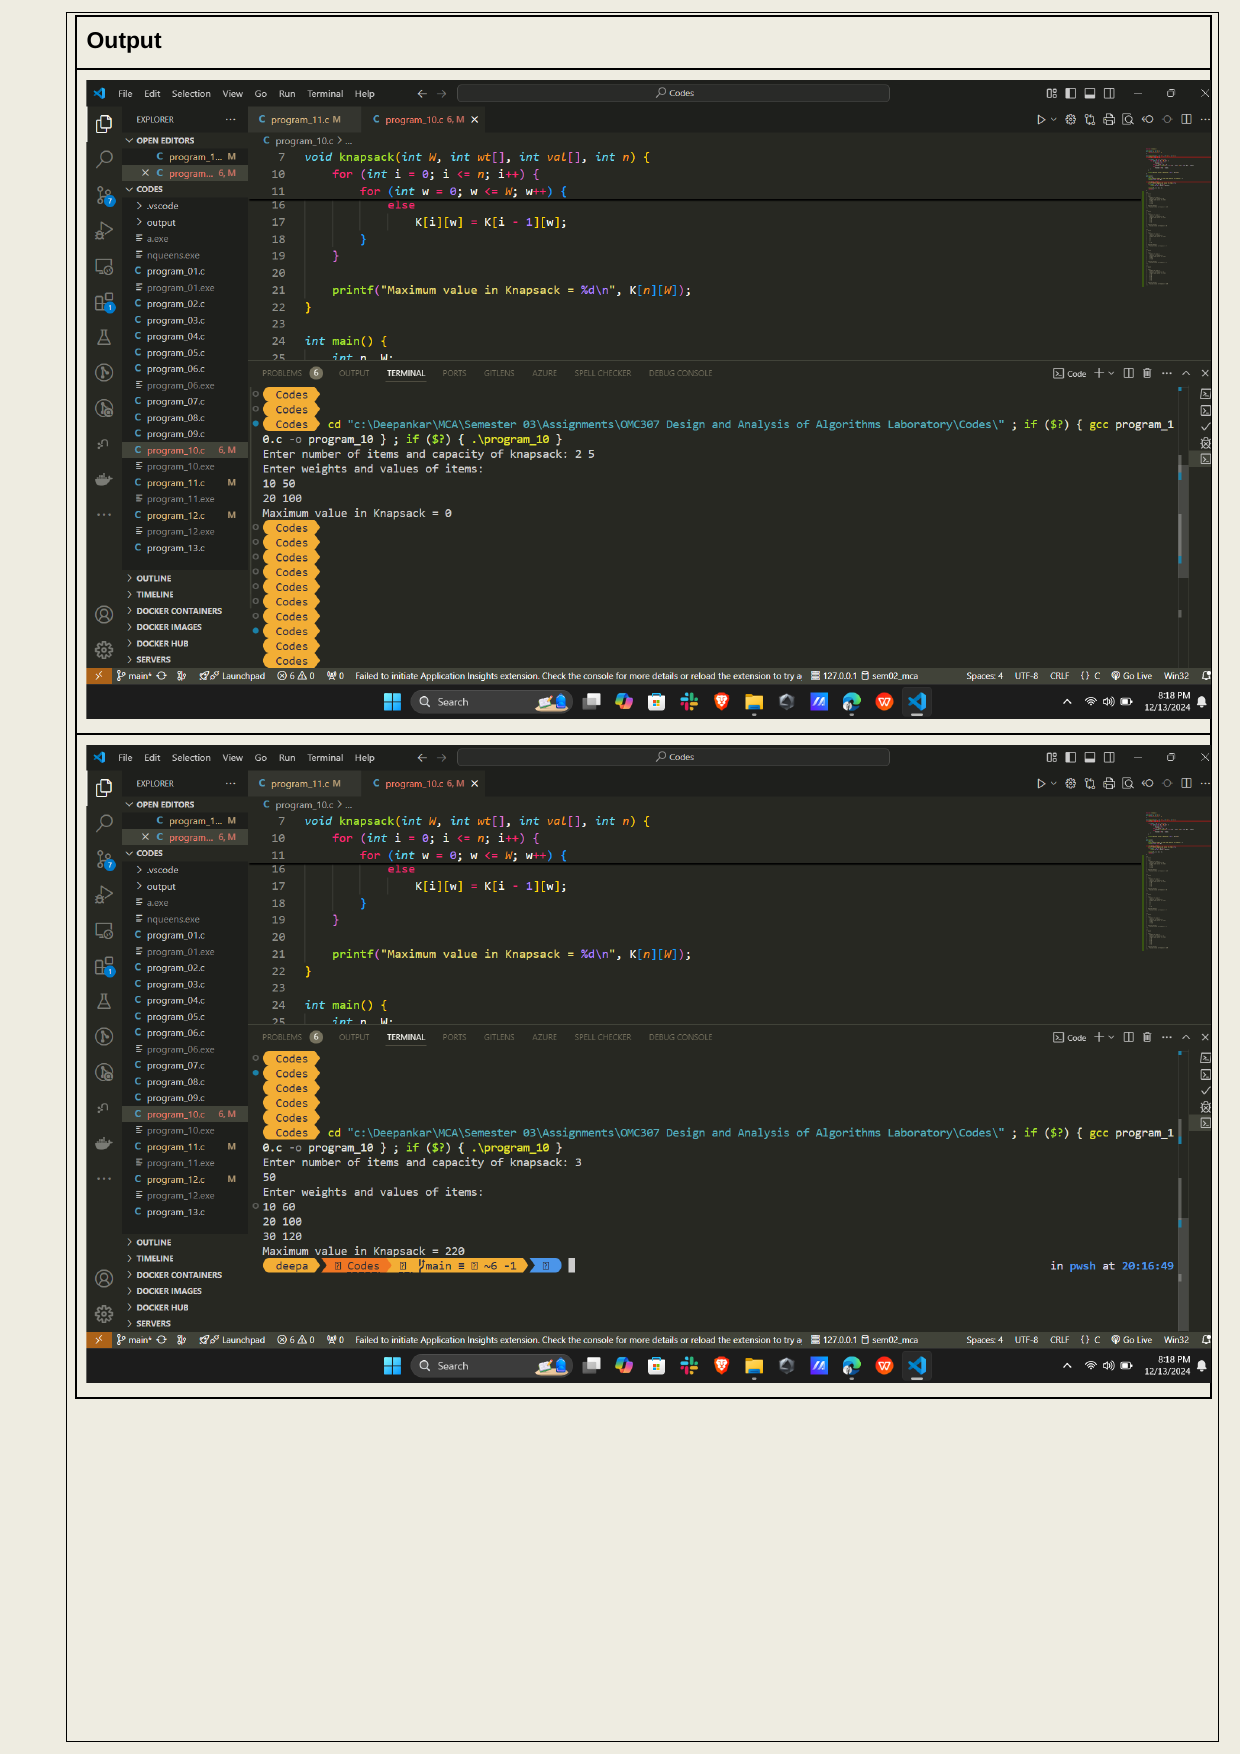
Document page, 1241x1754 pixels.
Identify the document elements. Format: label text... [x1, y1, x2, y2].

table_cell [77, 735, 1210, 1397]
table_cell [77, 70, 1210, 732]
table_header Output [77, 17, 1210, 68]
picture [86, 745, 1212, 1383]
picture [86, 80, 1212, 719]
